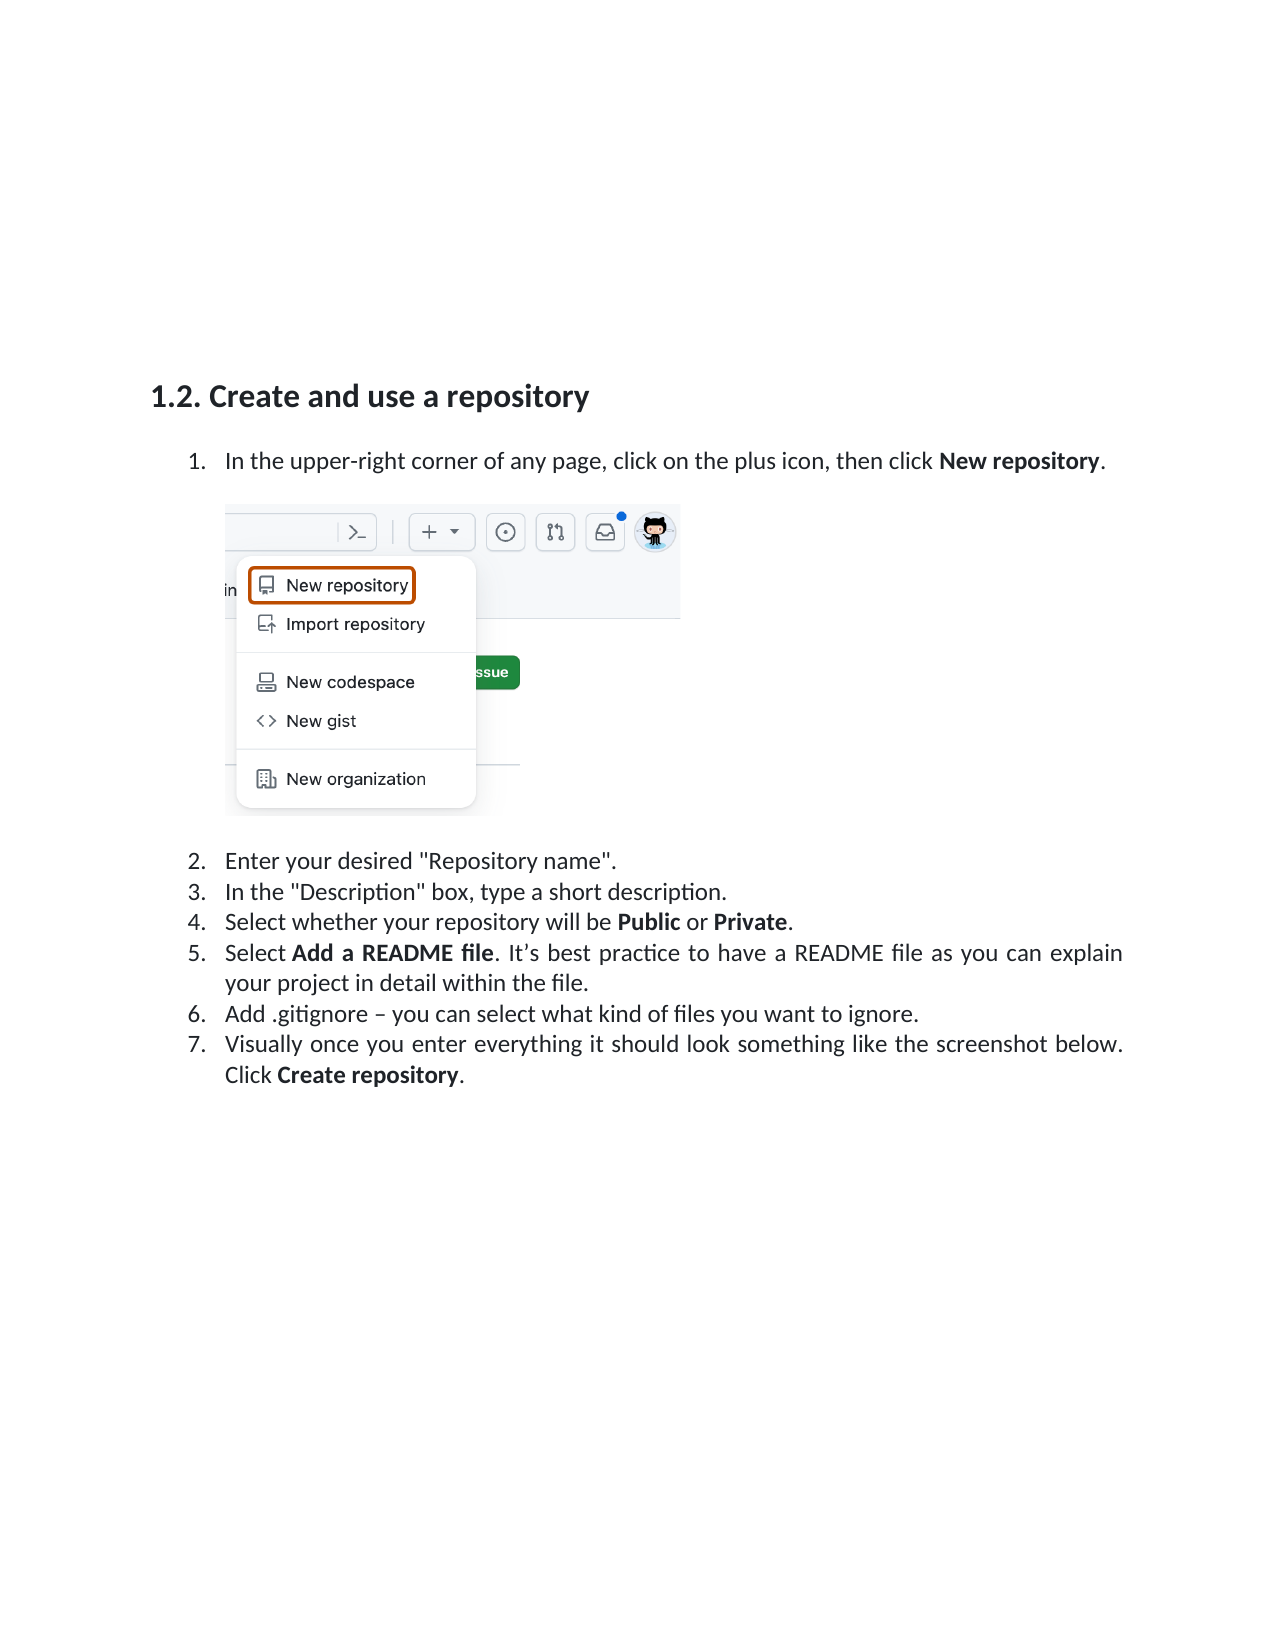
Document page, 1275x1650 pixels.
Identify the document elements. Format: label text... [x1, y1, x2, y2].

list Enter your desired "Repository name". [187, 845, 1125, 876]
list Select whether your repository will be Public or Private. [187, 906, 1125, 937]
picture [225, 504, 681, 816]
list In the "Description" box, type a short description. [187, 876, 1125, 906]
list In the upper-right corner of any page, click on the plus icon, then click New repository. [187, 445, 1125, 475]
list Add .gitignore – you can select what kind of files you want to ignore. [187, 998, 1125, 1028]
list Select Add a README file. It’s best practice to have a README file as you can explain your project in detail within the file. [187, 937, 1125, 998]
text 1.2. Create and use a repository [150, 375, 1125, 416]
list Visually once you enter everything it should look something like the screenshot below. Click Create repository. [187, 1028, 1125, 1089]
